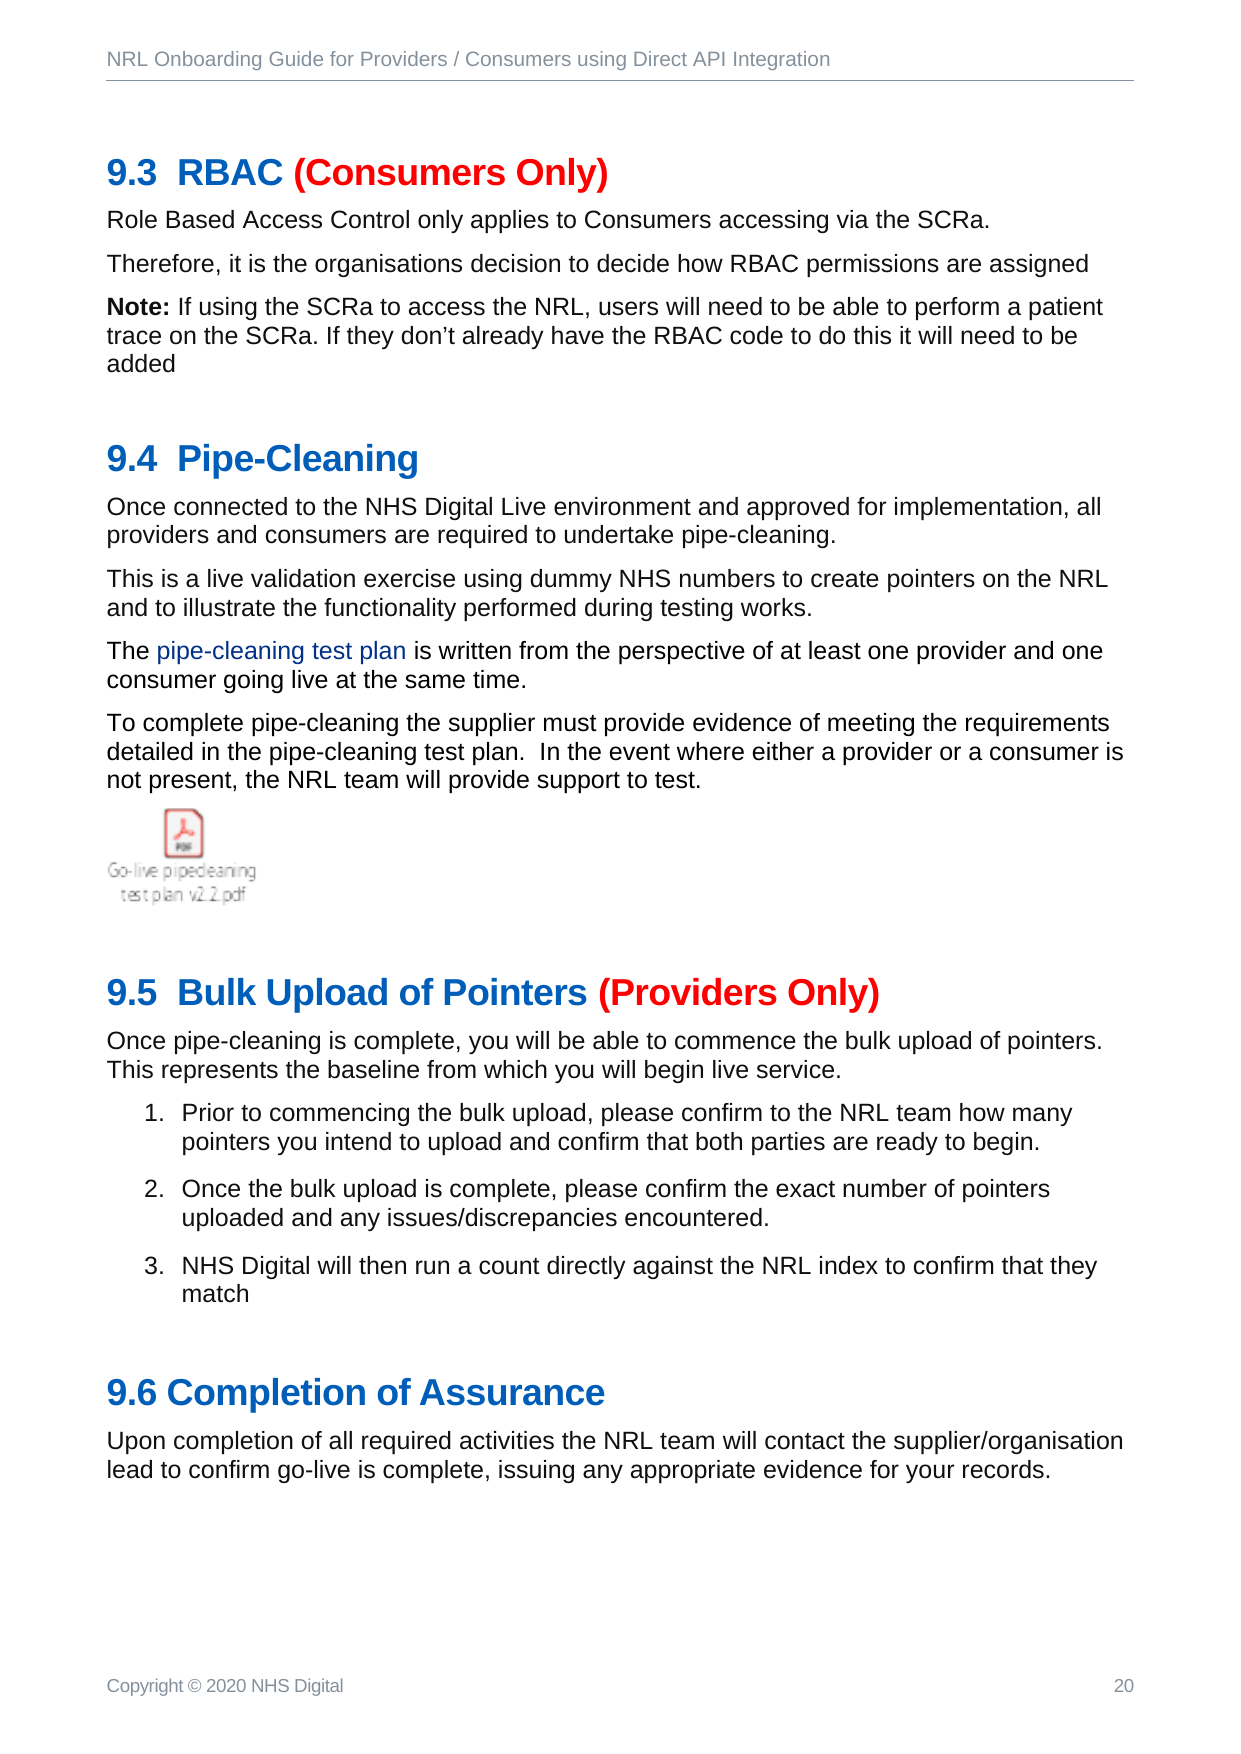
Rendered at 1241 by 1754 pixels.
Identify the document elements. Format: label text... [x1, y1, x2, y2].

subtitle Pipe-Cleaning [106, 436, 1134, 479]
text The pipe-cleaning test plan is written from the perspective of at least one provider and one consumer going live at the same time. [106, 636, 1134, 693]
list Prior to commencing the bulk upload, please confirm to the NRL team how many pointers you intend to upload and confirm that both parties are ready to begin. [144, 1098, 1134, 1156]
subtitle RBAC (Consumers Only) [106, 150, 1134, 193]
text Once connected to the NHS Digital Live environment and approved for implementation, all providers and consumers are required to undertake pipe-cleaning. [106, 492, 1134, 549]
text Role Based Access Control only applies to Consumers accessing via the SCRa. [106, 205, 1134, 234]
list Once the bulk upload is complete, please confirm the exact number of pointers uploaded and any issues/discrepancies encountered. [144, 1174, 1134, 1232]
subtitle Bulk Upload of Pointers (Providers Only) [106, 971, 1134, 1014]
text Therefore, it is the organisations decision to decide how RBAC permissions are assigned [106, 249, 1134, 277]
text This is a live validation exercise using dummy NHS numbers to create pointers on the NRL and to illustrate the functionality performed during testing works. [106, 564, 1134, 621]
text Upon completion of all required activities the NRL team will contact the supplier/organisation lead to confirm go-live is complete, issuing any appropriate evidence for your records. [106, 1426, 1134, 1483]
text To complete pipe-cleaning the supplier must provide evidence of meeting the requirements detailed in the pipe-cleaning test plan. In the event where either a provider or a consumer is not present, the NRL team will provide support to test. [106, 708, 1134, 794]
list NHS Digital will then run a count directly against the NRL index to confirm that they match [144, 1251, 1134, 1308]
text Once pipe-cleaning is complete, you will be able to commence the bulk upload of pointers. This represents the baseline from which you will begin live service. [106, 1026, 1134, 1084]
text Note: If using the SCRa to access the NRL, users will need to be able to perform a patient trace on the SCRa. If they don’t already have the RBAC code to do this it will need to be added [106, 292, 1134, 378]
subtitle Completion of Assurance [106, 1370, 1134, 1413]
